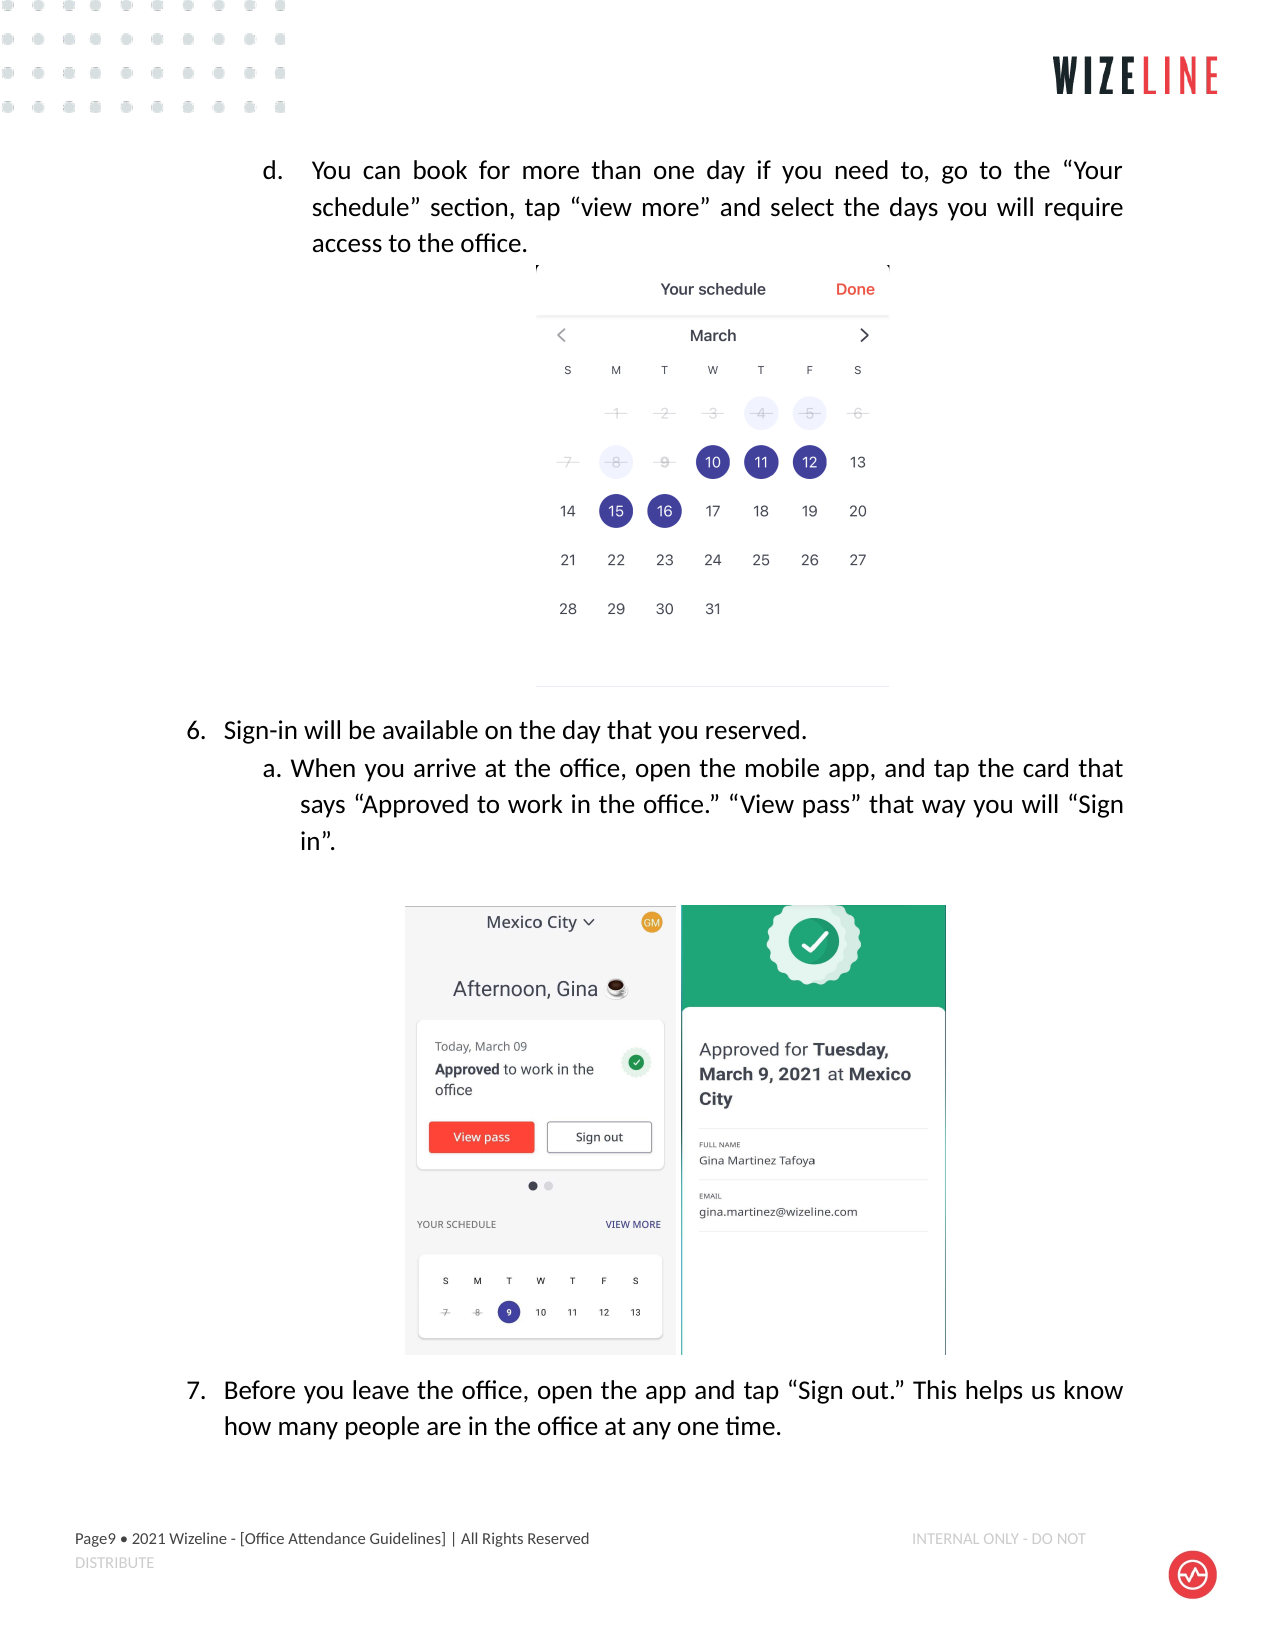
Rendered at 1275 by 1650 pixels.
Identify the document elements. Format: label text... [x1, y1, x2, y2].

picture [0, 0, 286, 113]
picture [1053, 56, 1218, 94]
list Before you leave the office, open the app and tap “Sign out.” This helps us know how many people are in the office at any one time. [186, 1373, 1125, 1443]
list You can book for more than one day if you need to, go to the “Your schedule” section, tap “view more” and select the days you will require access to the office. [262, 153, 1125, 259]
picture [536, 264, 890, 695]
list Sign-in will be available on the day that you reserved. [186, 713, 1125, 746]
picture [404, 906, 676, 1355]
picture [680, 904, 946, 1355]
text a. When you arrive at the office, open the mobile app, and tap the card that says “Approved to work in the office.” “View pass” that way you will “Sign in”. [262, 751, 1125, 857]
picture [1167, 1550, 1218, 1600]
